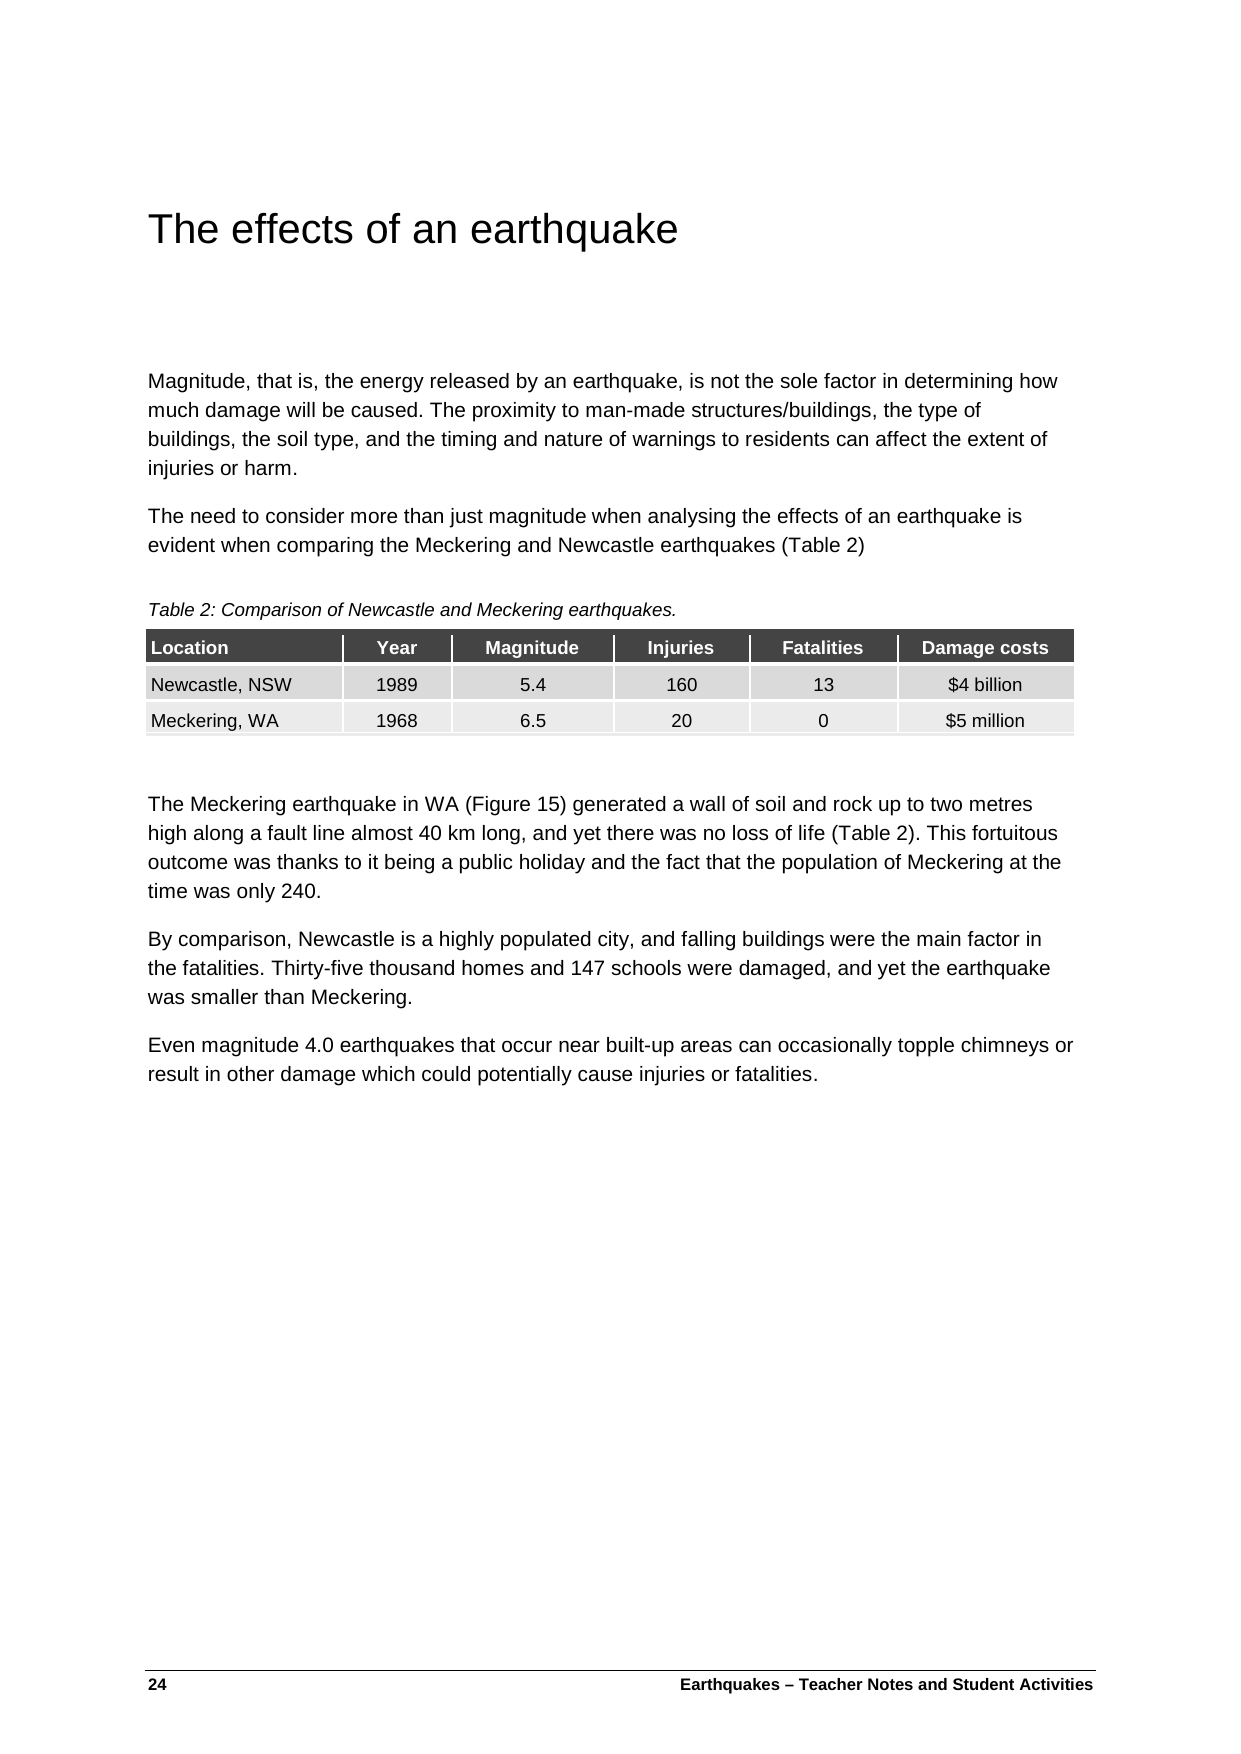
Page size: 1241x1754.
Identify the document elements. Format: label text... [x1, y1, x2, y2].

table_cell [898, 662, 1074, 666]
text Table 2: Comparison of Newcastle and Meckering earthquakes. [148, 599, 1091, 621]
table_cell Meckering, WA [146, 709, 342, 732]
table_cell [750, 662, 898, 666]
text Magnitude, that is, the energy released by an earthquake, is not the sole factor in determining how much damage will be caused. The proximity to man-made structures/buildings, the type of buildings, the soil type, and the timing and nature of warnings to residents can affect the extent of injuries or harm. [148, 369, 1072, 480]
table_cell 13 [751, 672, 897, 696]
table_cell [343, 662, 452, 666]
table_header Magnitude [453, 635, 613, 659]
table_cell [614, 662, 750, 666]
table_header Damage costs [899, 635, 1074, 659]
text The need to consider more than just magnitude when analysing the effects of an earthquake is evident when comparing the Meckering and Newcastle earthquakes (Table 2) [148, 504, 1088, 557]
table_cell $4 billion [899, 672, 1074, 696]
table_cell 20 [615, 709, 749, 732]
table_header Injuries [615, 635, 749, 659]
table_header Year [344, 635, 451, 659]
table_cell 1968 [344, 709, 451, 732]
table_cell 1989 [344, 672, 451, 696]
table_cell [452, 662, 614, 666]
table_header Location [146, 635, 342, 659]
text Even magnitude 4.0 earthquakes that occur near built-up areas can occasionally topple chimneys or result in other damage which could potentially cause injuries or fatalities. [148, 1032, 1095, 1086]
table_cell $5 million [899, 709, 1074, 732]
text By comparison, Newcastle is a highly populated city, and falling buildings were the main factor in the fatalities. Thirty-five thousand homes and 147 schools were damaged, and yet the earthquake was smaller than Meckering. [148, 926, 1069, 1009]
table_cell 5.4 [453, 672, 613, 696]
table_cell 0 [751, 709, 897, 732]
subtitle The effects of an earthquake [148, 204, 1091, 252]
table_cell Newcastle, NSW [146, 672, 342, 696]
table_cell 6.5 [453, 709, 613, 732]
table_header Fatalities [751, 635, 897, 659]
table_cell 160 [615, 672, 749, 696]
table_cell [146, 662, 343, 666]
text The Meckering earthquake in WA (Figure 15) generated a wall of soil and rock up to two metres high along a fault line almost 40 km long, and yet there was no loss of life (Table 2). This fortuitous outcome was thanks to it being a public holiday and the fact that the population of Meckering at the time was only 240. [148, 792, 1077, 903]
